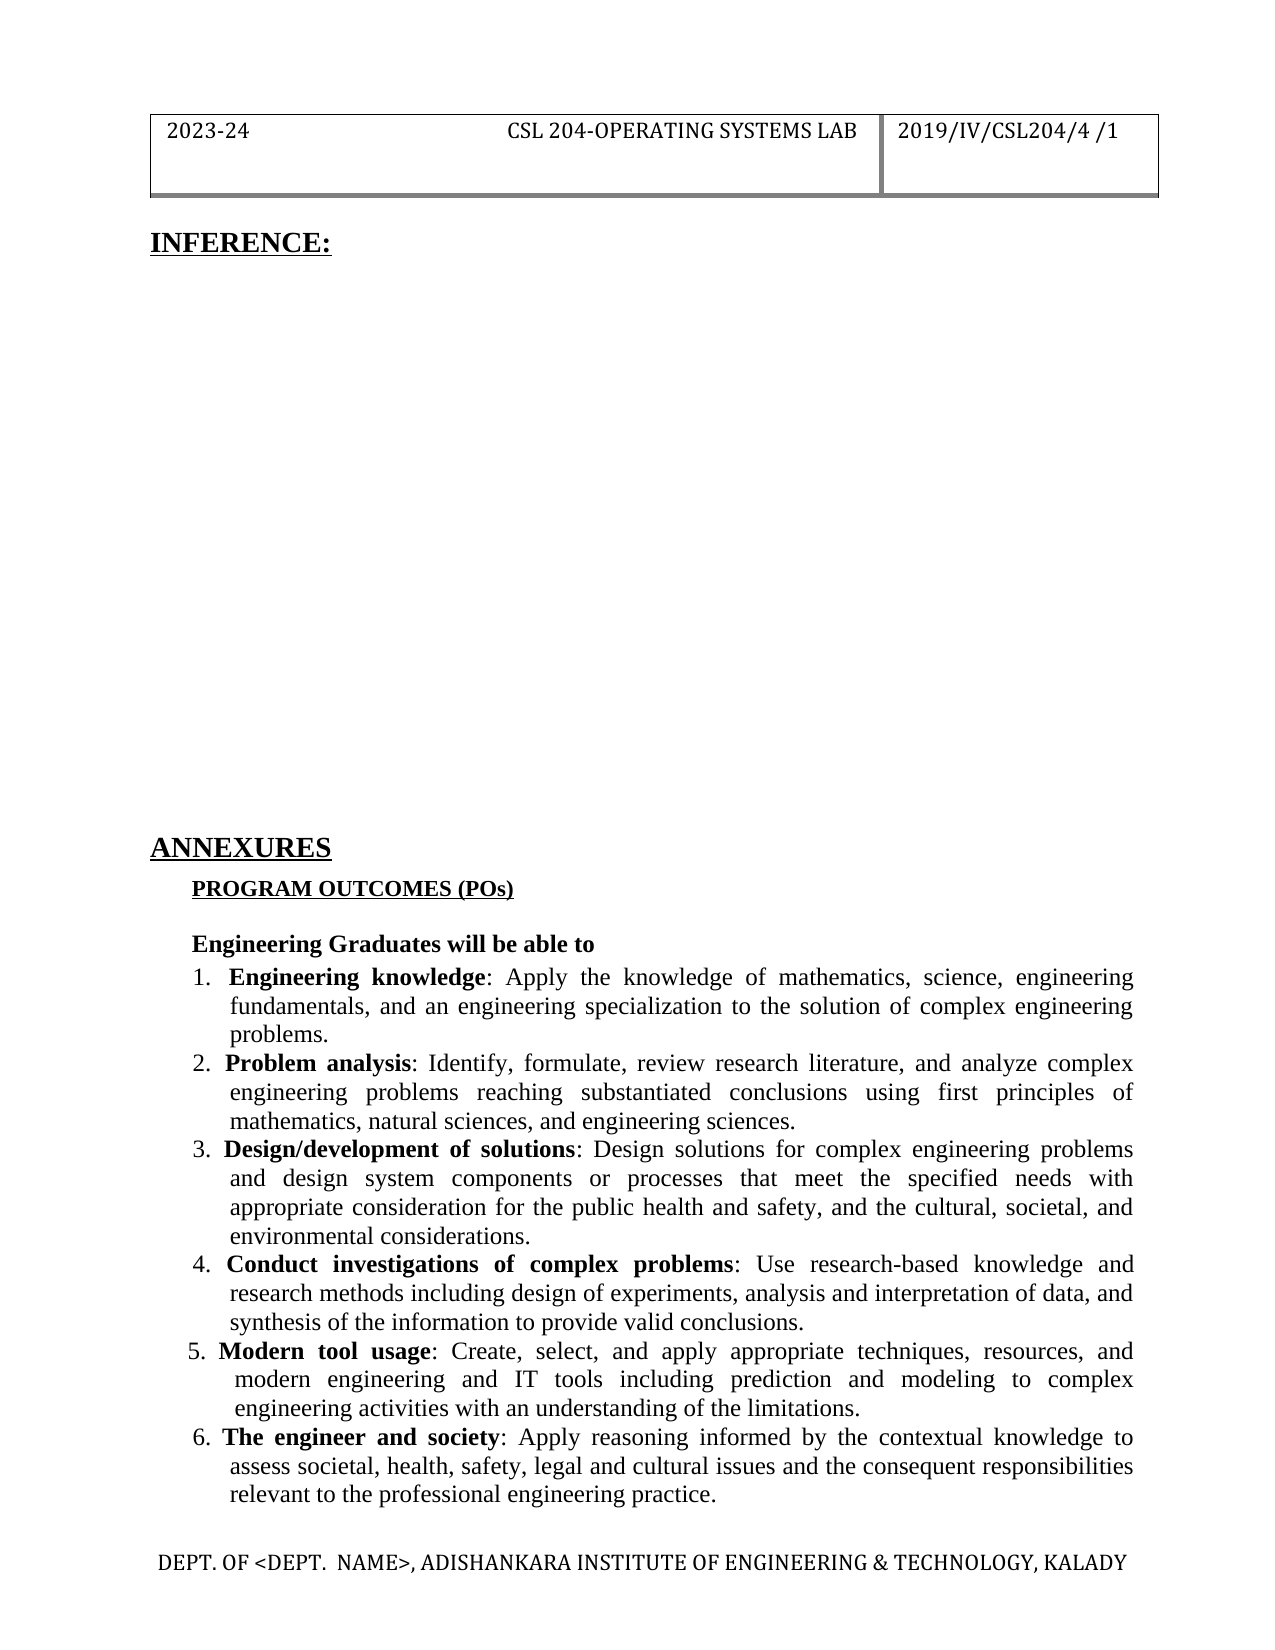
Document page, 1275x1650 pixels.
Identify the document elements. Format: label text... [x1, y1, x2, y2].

text Engineering Graduates will be able to [150, 929, 1134, 958]
list Design/development of solutions: Design solutions for complex engineering problems and design system components or processes that meet the specified needs with appropriate consideration for the public health and safety, and the cultural, societal, and environmental considerations. [192, 1134, 1134, 1249]
text ANNEXURES [150, 830, 1134, 863]
list Engineering knowledge: Apply the knowledge of mathematics, science, engineering fundamentals, and an engineering specialization to the solution of complex engineering problems. [192, 962, 1134, 1048]
list Modern tool usage: Create, select, and apply appropriate techniques, resources, and modern engineering and IT tools including prediction and modeling to complex engineering activities with an understanding of the limitations. [187, 1336, 1134, 1422]
list The engineer and society: Apply reasoning informed by the contextual knowledge to assess societal, health, safety, legal and cultural issues and the consequent responsibilities relevant to the professional engineering practice. [192, 1422, 1134, 1508]
text PROGRAM OUTCOMES (POs) [150, 874, 1134, 901]
list Conduct investigations of complex problems: Use research-based knowledge and research methods including design of experiments, analysis and interpretation of data, and synthesis of the information to provide valid conclusions. [192, 1249, 1134, 1336]
list Problem analysis: Identify, formulate, review research literature, and analyze complex engineering problems reaching substantiated conclusions using first principles of mathematics, natural sciences, and engineering sciences. [192, 1048, 1134, 1134]
text INFERENCE: [150, 226, 1134, 259]
